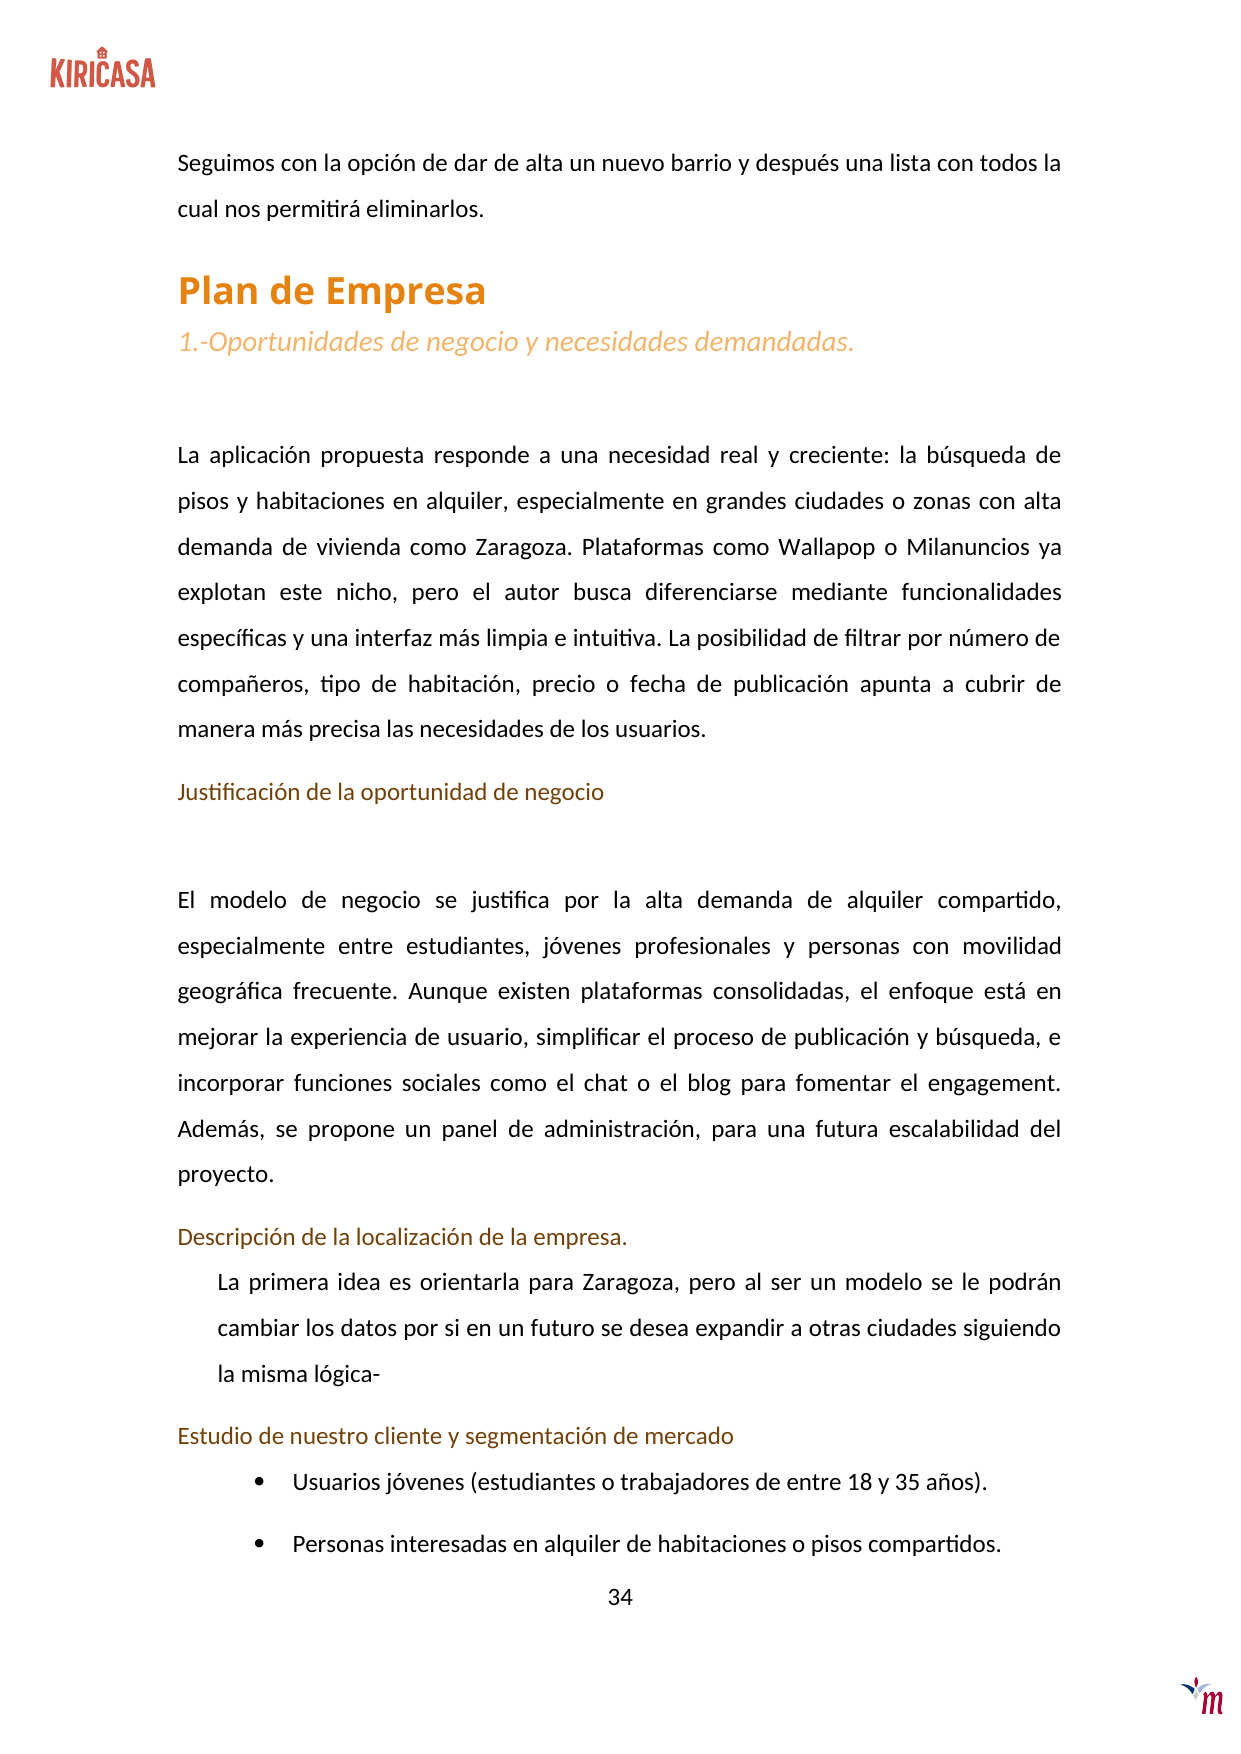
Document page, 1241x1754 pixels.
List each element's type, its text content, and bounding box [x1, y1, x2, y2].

subtitle Descripción de la localización de la empresa. [177, 1221, 1063, 1251]
text Seguimos con la opción de dar de alta un nuevo barrio y después una lista con todos la cual nos permitirá eliminarlos. [177, 148, 1063, 224]
text La primera idea es orientarla para Zaragoza, pero al ser un modelo se le podrán cambiar los datos por si en un futuro se desea expandir a otras ciudades siguiendo la misma lógica- [217, 1267, 1063, 1388]
subtitle Justificación de la oportunidad de negocio [177, 776, 1063, 806]
list Usuarios jóvenes (estudiantes o trabajadores de entre 18 y 35 años). [255, 1466, 1063, 1497]
text El modelo de negocio se justifica por la alta demanda de alquiler compartido, especialmente entre estudiantes, jóvenes profesionales y personas con movilidad geográfica frecuente. Aunque existen plataformas consolidadas, el enfoque está en mejorar la experiencia de usuario, simplificar el proceso de publicación y búsqueda, e incorporar funciones sociales como el chat o el blog para fomentar el engagement. Además, se propone un panel de administración, para una futura escalabilidad del proyecto. [177, 884, 1063, 1189]
picture [1168, 1665, 1241, 1732]
subtitle 1.-Oportunidades de negocio y necesidades demandadas. [177, 323, 1063, 359]
subtitle Estudio de nuestro cliente y segmentación de mercado [177, 1420, 1063, 1451]
subtitle Plan de Empresa [177, 264, 1063, 315]
list Personas interesadas en alquiler de habitaciones o pisos compartidos. [255, 1528, 1063, 1559]
picture [46, 40, 156, 94]
text La aplicación propuesta responde a una necesidad real y creciente: la búsqueda de pisos y habitaciones en alquiler, especialmente en grandes ciudades o zonas con alta demanda de vivienda como Zaragoza. Plataformas como Wallapop o Milanuncios ya explotan este nicho, pero el autor busca diferenciarse mediante funcionalidades específicas y una interfaz más limpia e intuitiva. La posibilidad de filtrar por número de compañeros, tipo de habitación, precio o fecha de publicación apunta a cubrir de manera más precisa las necesidades de los usuarios. [177, 439, 1063, 744]
